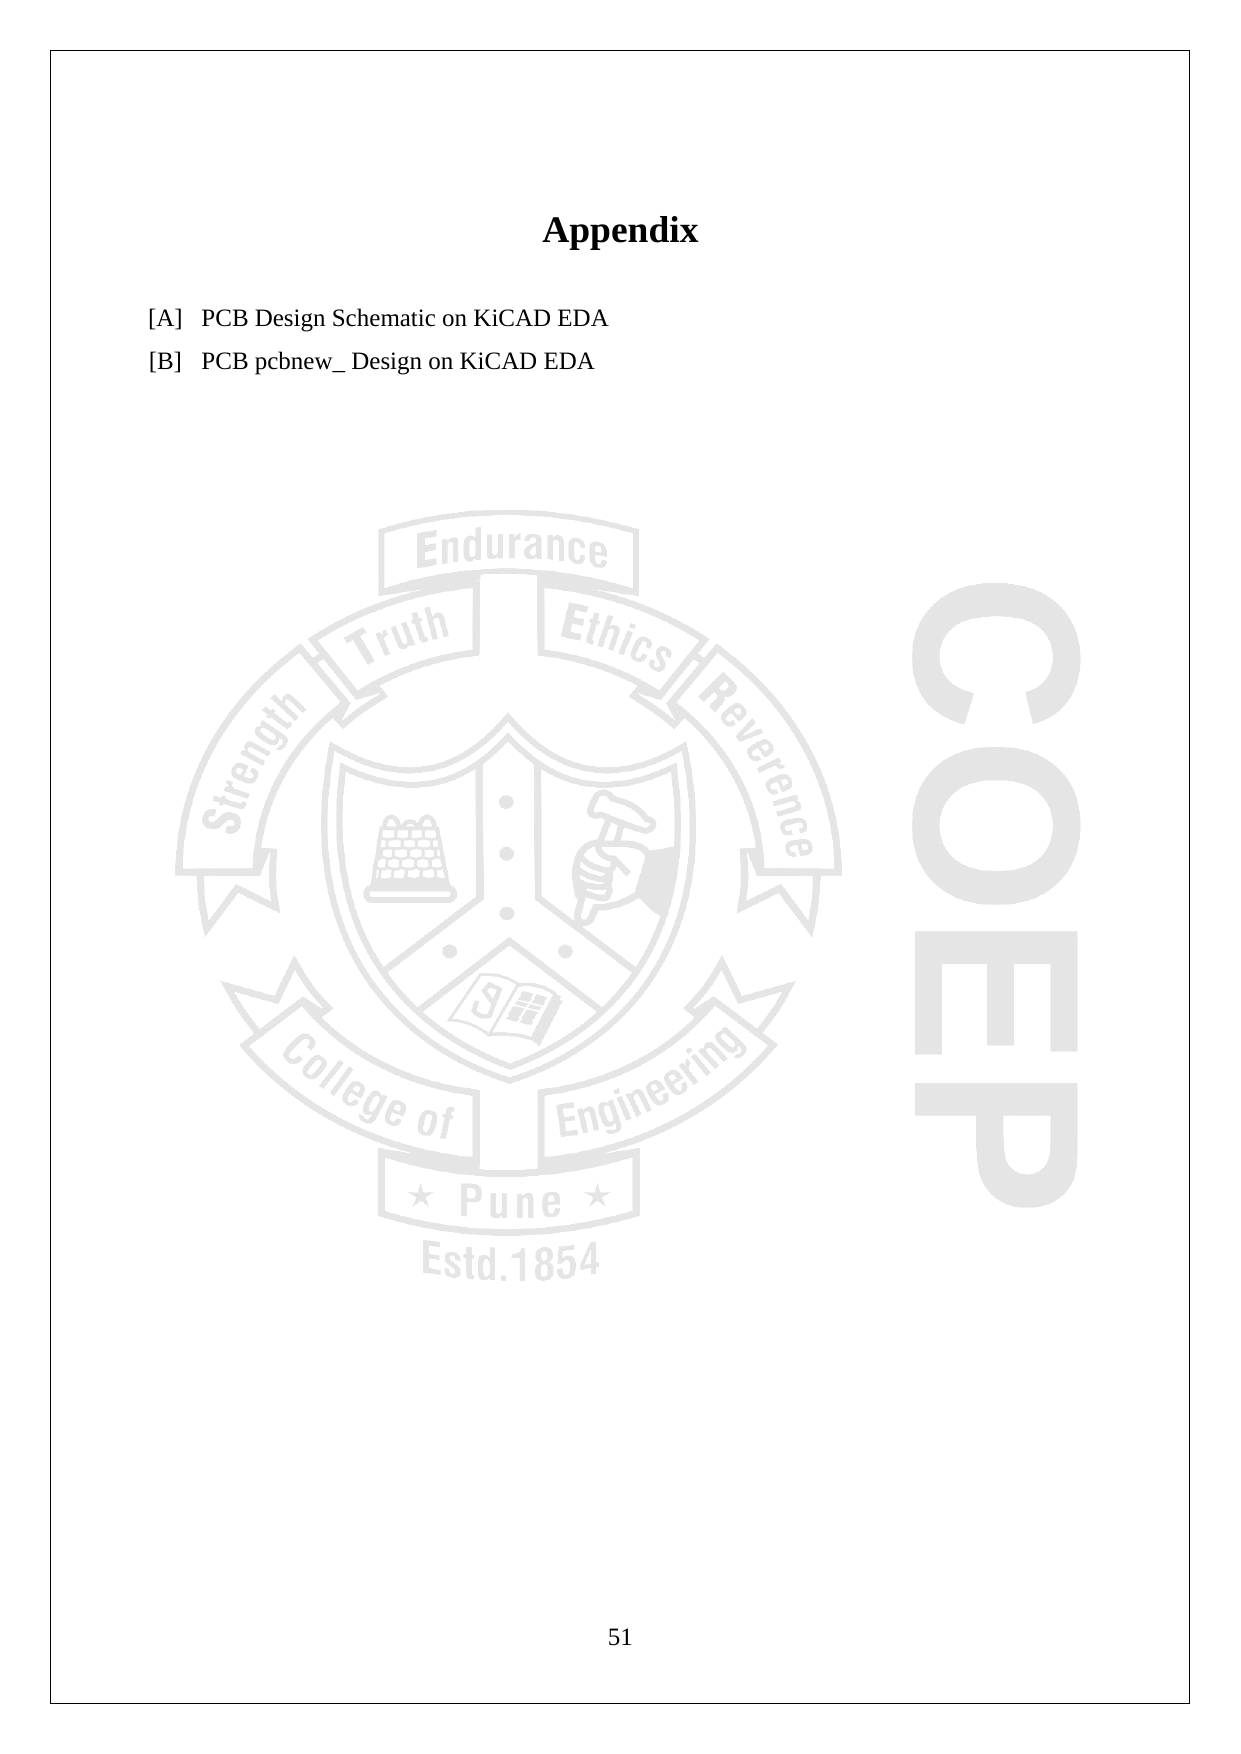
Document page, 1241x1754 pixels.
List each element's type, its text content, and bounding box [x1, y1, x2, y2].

subtitle Appendix [154, 207, 1086, 251]
table_cell PCB pcbnew_ Design on KiCAD EDA [198, 341, 1107, 400]
table_header [A] [133, 304, 198, 341]
table_cell [B] [133, 341, 198, 400]
table_header PCB Design Schematic on KiCAD EDA [198, 304, 1107, 341]
